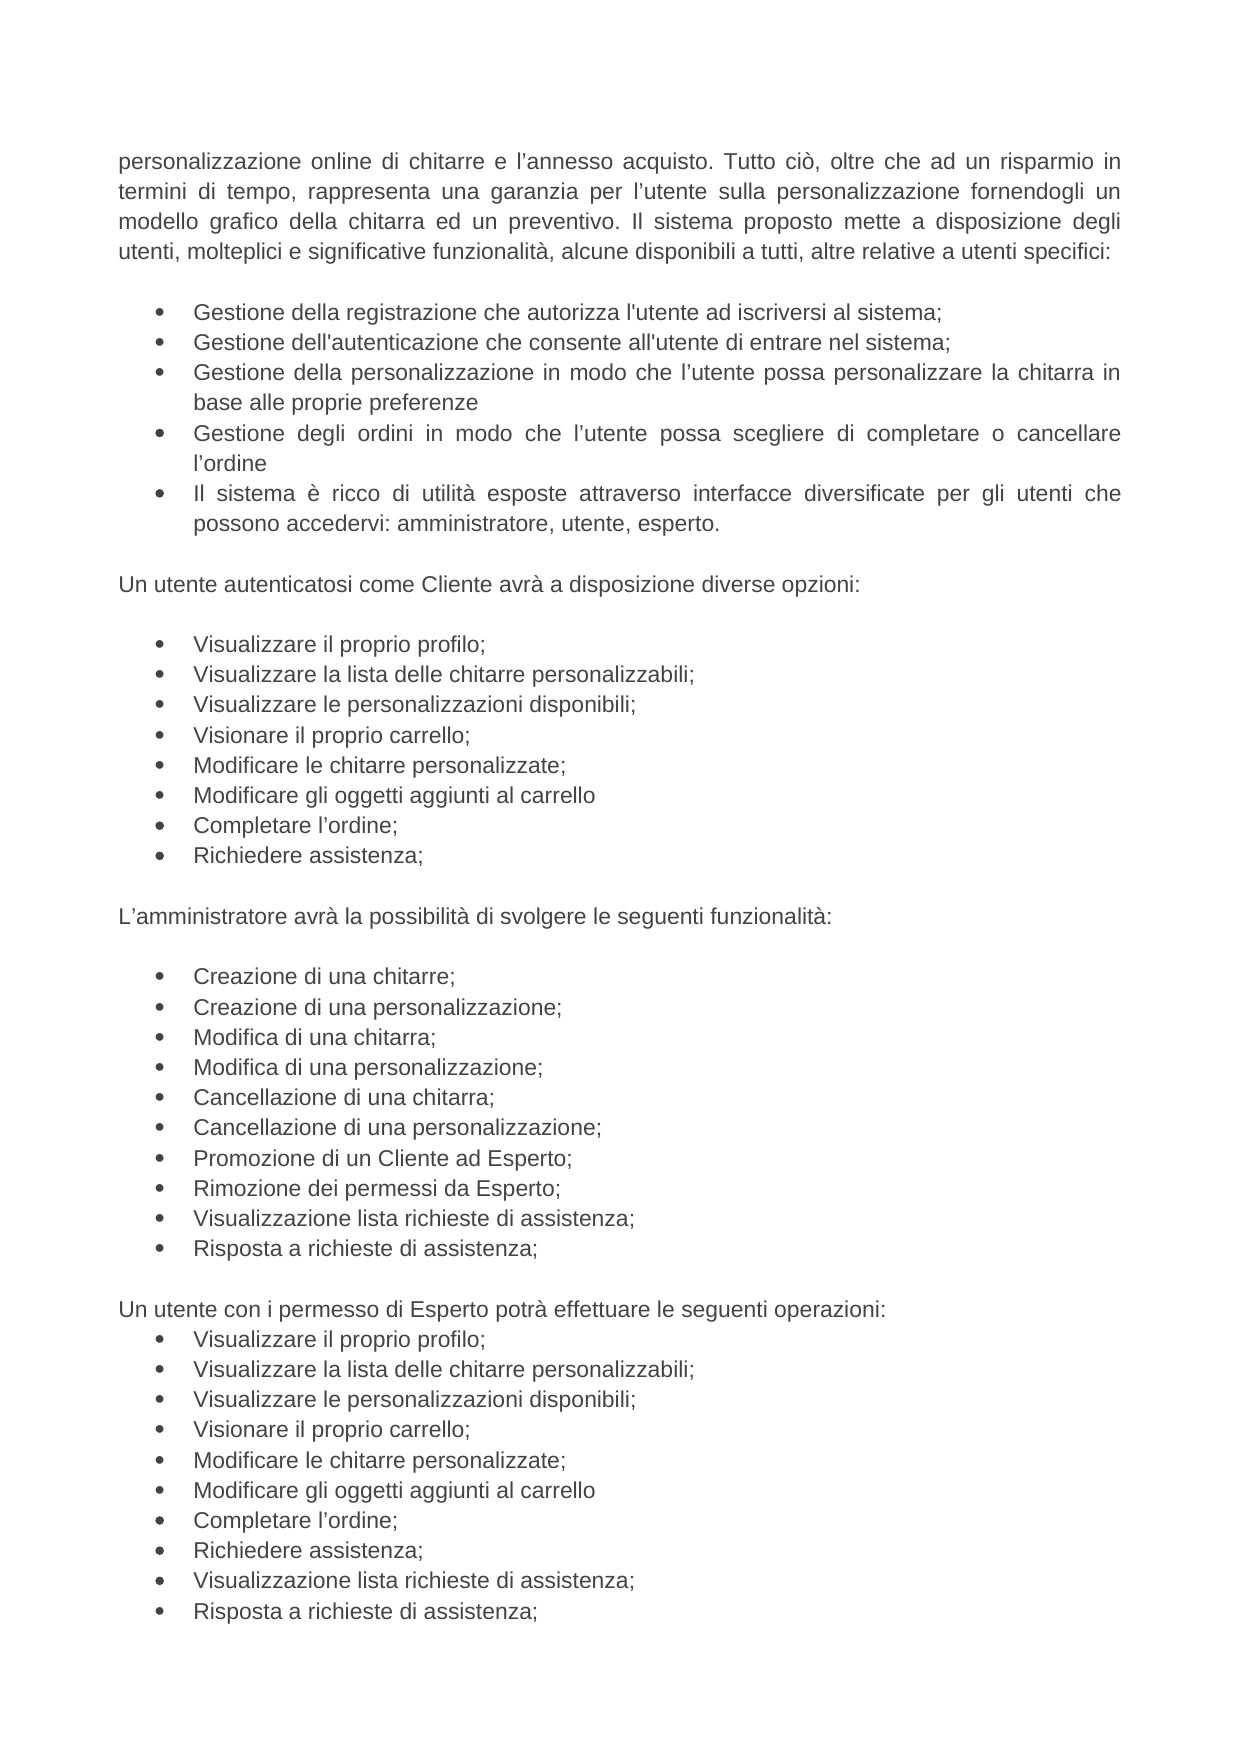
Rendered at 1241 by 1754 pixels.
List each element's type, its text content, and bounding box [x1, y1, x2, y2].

list Visualizzazione lista richieste di assistenza; [156, 1567, 1122, 1594]
list Cancellazione di una chitarra; [156, 1084, 1122, 1110]
list Visualizzazione lista richieste di assistenza; [156, 1205, 1122, 1231]
list Visualizzare le personalizzazioni disponibili; [156, 691, 1122, 718]
list Visualizzare la lista delle chitarre personalizzabili; [156, 1356, 1122, 1382]
text Un utente autenticatosi come Cliente avrà a disposizione diverse opzioni: [118, 571, 1122, 597]
list Rimozione dei permessi da Esperto; [156, 1175, 1122, 1201]
list Visualizzare le personalizzazioni disponibili; [156, 1386, 1122, 1412]
list Gestione dell'autenticazione che consente all'utente di entrare nel sistema; [156, 329, 1122, 355]
list Modifica di una chitarra; [156, 1024, 1122, 1050]
list Gestione della personalizzazione in modo che l’utente possa personalizzare la chitarra in base alle proprie preferenze [156, 359, 1122, 416]
list Richiedere assistenza; [156, 1537, 1122, 1563]
list Creazione di una personalizzazione; [156, 993, 1122, 1020]
list Completare l’ordine; [156, 1507, 1122, 1533]
list Gestione degli ordini in modo che l’utente possa scegliere di completare o cancellare l’ordine [156, 419, 1122, 476]
list Modifica di una personalizzazione; [156, 1054, 1122, 1080]
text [118, 148, 1122, 264]
list Risposta a richieste di assistenza; [156, 1235, 1122, 1261]
list Completare l’ordine; [156, 812, 1122, 838]
list Cancellazione di una personalizzazione; [156, 1114, 1122, 1141]
list Visionare il proprio carrello; [156, 722, 1122, 748]
list Modificare le chitarre personalizzate; [156, 752, 1122, 778]
list Visualizzare il proprio profilo; [156, 1326, 1122, 1352]
list Modificare gli oggetti aggiunti al carrello [156, 1477, 1122, 1503]
list Modificare le chitarre personalizzate; [156, 1447, 1122, 1473]
list Visualizzare la lista delle chitarre personalizzabili; [156, 661, 1122, 687]
list Promozione di un Cliente ad Esperto; [156, 1144, 1122, 1171]
list Il sistema è ricco di utilità esposte attraverso interfacce diversificate per gli utenti che possono accedervi: amministratore, utente, esperto. [156, 480, 1122, 536]
list Visionare il proprio carrello; [156, 1416, 1122, 1443]
list Gestione della registrazione che autorizza l'utente ad iscriversi al sistema; [156, 299, 1122, 325]
list Visualizzare il proprio profilo; [156, 631, 1122, 657]
text L’amministratore avrà la possibilità di svolgere le seguenti funzionalità: [118, 903, 1122, 929]
list Risposta a richieste di assistenza; [156, 1598, 1122, 1624]
text Un utente con i permesso di Esperto potrà effettuare le seguenti operazioni: [118, 1296, 1122, 1322]
list Richiedere assistenza; [156, 842, 1122, 869]
list Modificare gli oggetti aggiunti al carrello [156, 782, 1122, 808]
list Creazione di una chitarre; [156, 963, 1122, 989]
